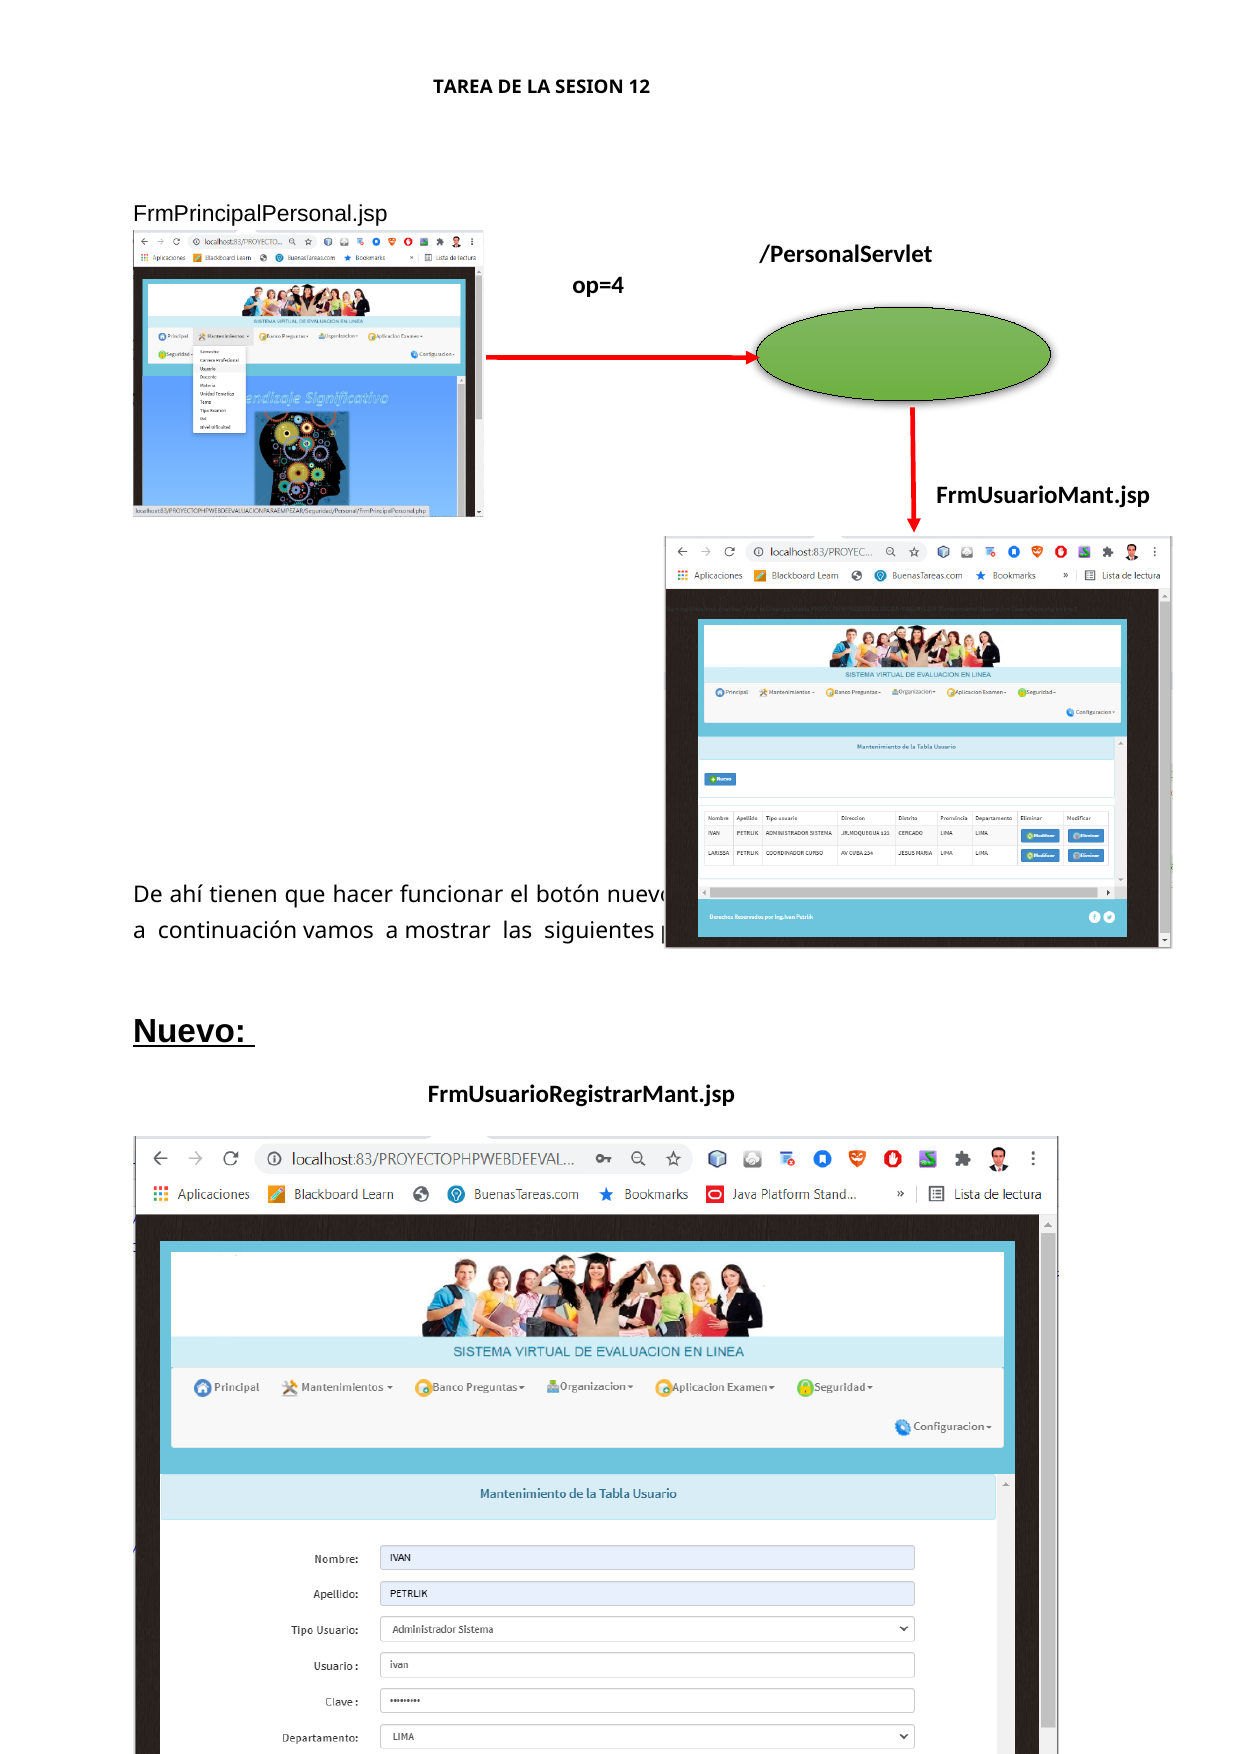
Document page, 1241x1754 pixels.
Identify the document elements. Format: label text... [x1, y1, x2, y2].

picture [133, 1136, 1063, 1754]
picture [132, 230, 484, 517]
picture [663, 536, 1173, 949]
text FrmPrincipalPersonal.jsp [133, 200, 1063, 227]
text Nuevo: [133, 1011, 1063, 1050]
text De ahí tienen que hacer funcionar el botón nuevo , eliminar y modificar de las cuales a continuación vamos a mostrar las siguientes pantallas de cada uno de ellos. [133, 878, 663, 946]
